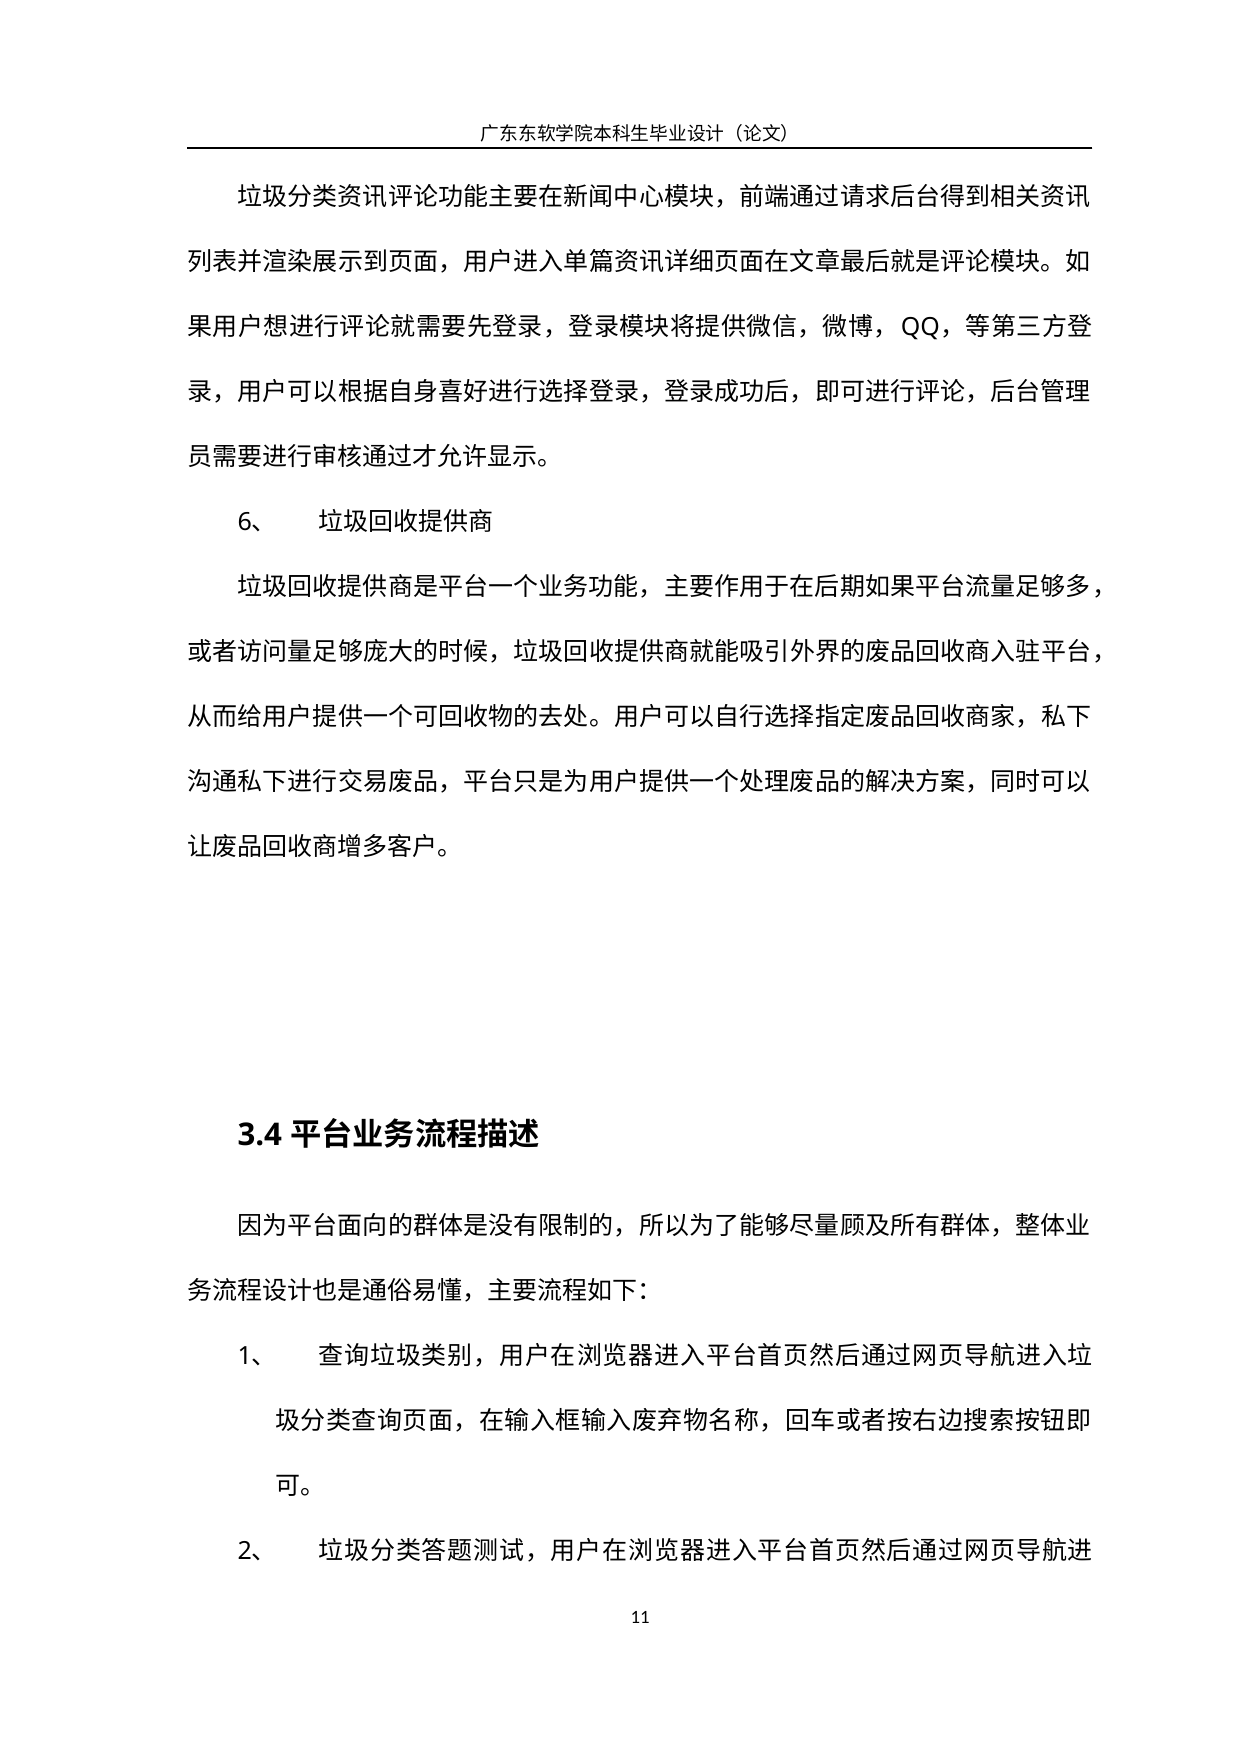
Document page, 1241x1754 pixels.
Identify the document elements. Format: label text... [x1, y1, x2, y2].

list 查询垃圾类别，用户在浏览器进入平台首页然后通过网页导航进入垃圾分类查询页面，在输入框输入废弃物名称，回车或者按右边搜索按钮即可。 [237, 1321, 1092, 1516]
text 垃圾回收提供商是平台一个业务功能，主要作用于在后期如果平台流量足够多，或者访问量足够庞大的时候，垃圾回收提供商就能吸引外界的废品回收商入驻平台，从而给用户提供一个可回收物的去处。用户可以自行选择指定废品回收商家，私下沟通私下进行交易废品，平台只是为用户提供一个处理废品的解决方案，同时可以让废品回收商增多客户。 [187, 552, 1092, 877]
text 垃圾分类资讯评论功能主要在新闻中心模块，前端通过请求后台得到相关资讯列表并渲染展示到页面，用户进入单篇资讯详细页面在文章最后就是评论模块。如果用户想进行评论就需要先登录，登录模块将提供微信，微博，QQ，等第三方登录，用户可以根据自身喜好进行选择登录，登录成功后，即可进行评论，后台管理员需要进行审核通过才允许显示。 [187, 162, 1092, 487]
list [237, 1516, 1092, 1581]
list 垃圾回收提供商 [237, 487, 1092, 552]
text 因为平台面向的群体是没有限制的，所以为了能够尽量顾及所有群体，整体业务流程设计也是通俗易懂，主要流程如下： [187, 1191, 1092, 1321]
title 3.4 平台业务流程描述 [237, 1099, 1092, 1164]
